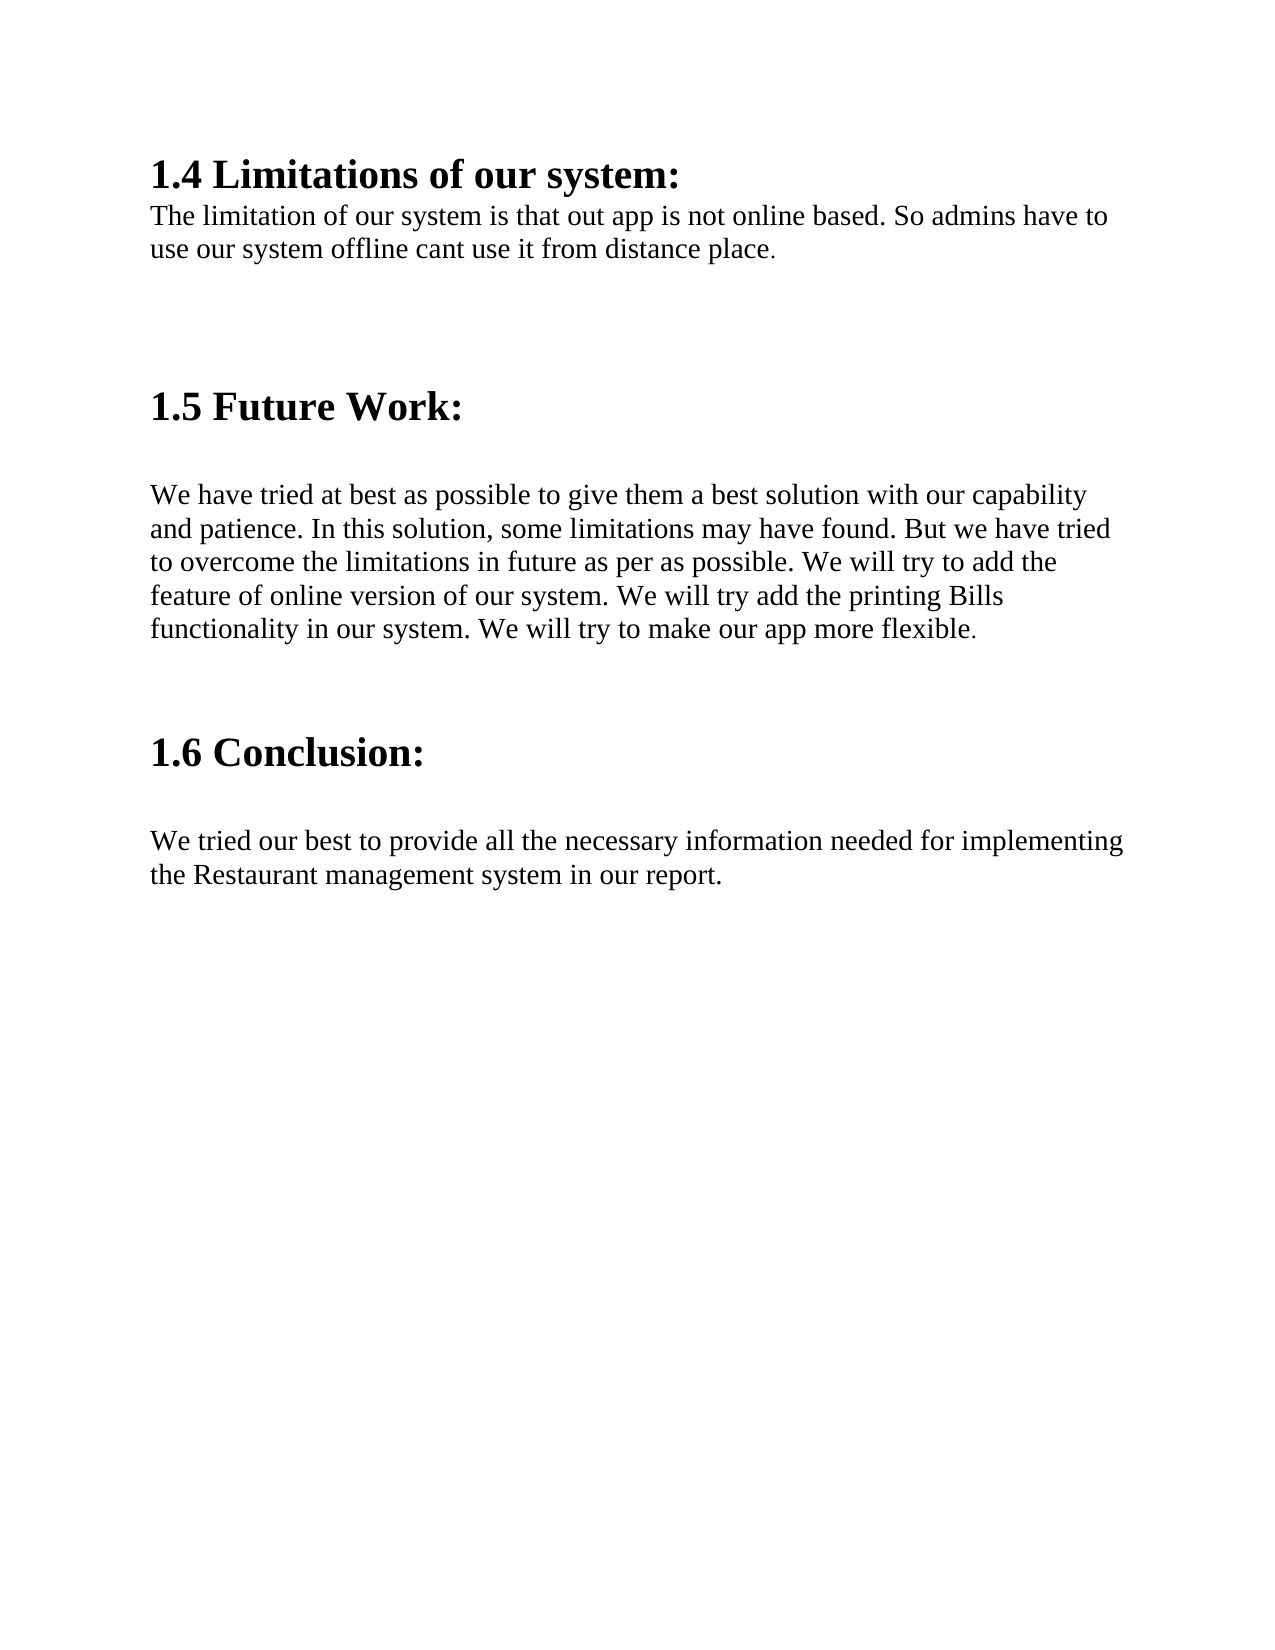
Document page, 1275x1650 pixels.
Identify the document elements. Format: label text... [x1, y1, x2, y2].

text 1.4 Limitations of our system: [150, 150, 1125, 198]
text The limitation of our system is that out app is not online based. So admins have to use our system offline cant use it from distance place. [150, 198, 1125, 265]
text We tried our best to provide all the necessary information needed for implementing the Restaurant management system in our report. [150, 823, 1125, 891]
text We have tried at best as possible to give them a best solution with our capability and patience. In this solution, some limitations may have found. But we have tried to overcome the limitations in future as per as possible. We will try to add the feature of online version of our system. We will try add the printing Bills functionality in our system. We will try to make our app more flexible. [150, 477, 1125, 645]
text 1.5 Future Work: [150, 381, 1125, 429]
text 1.6 Conclusion: [150, 728, 1125, 776]
